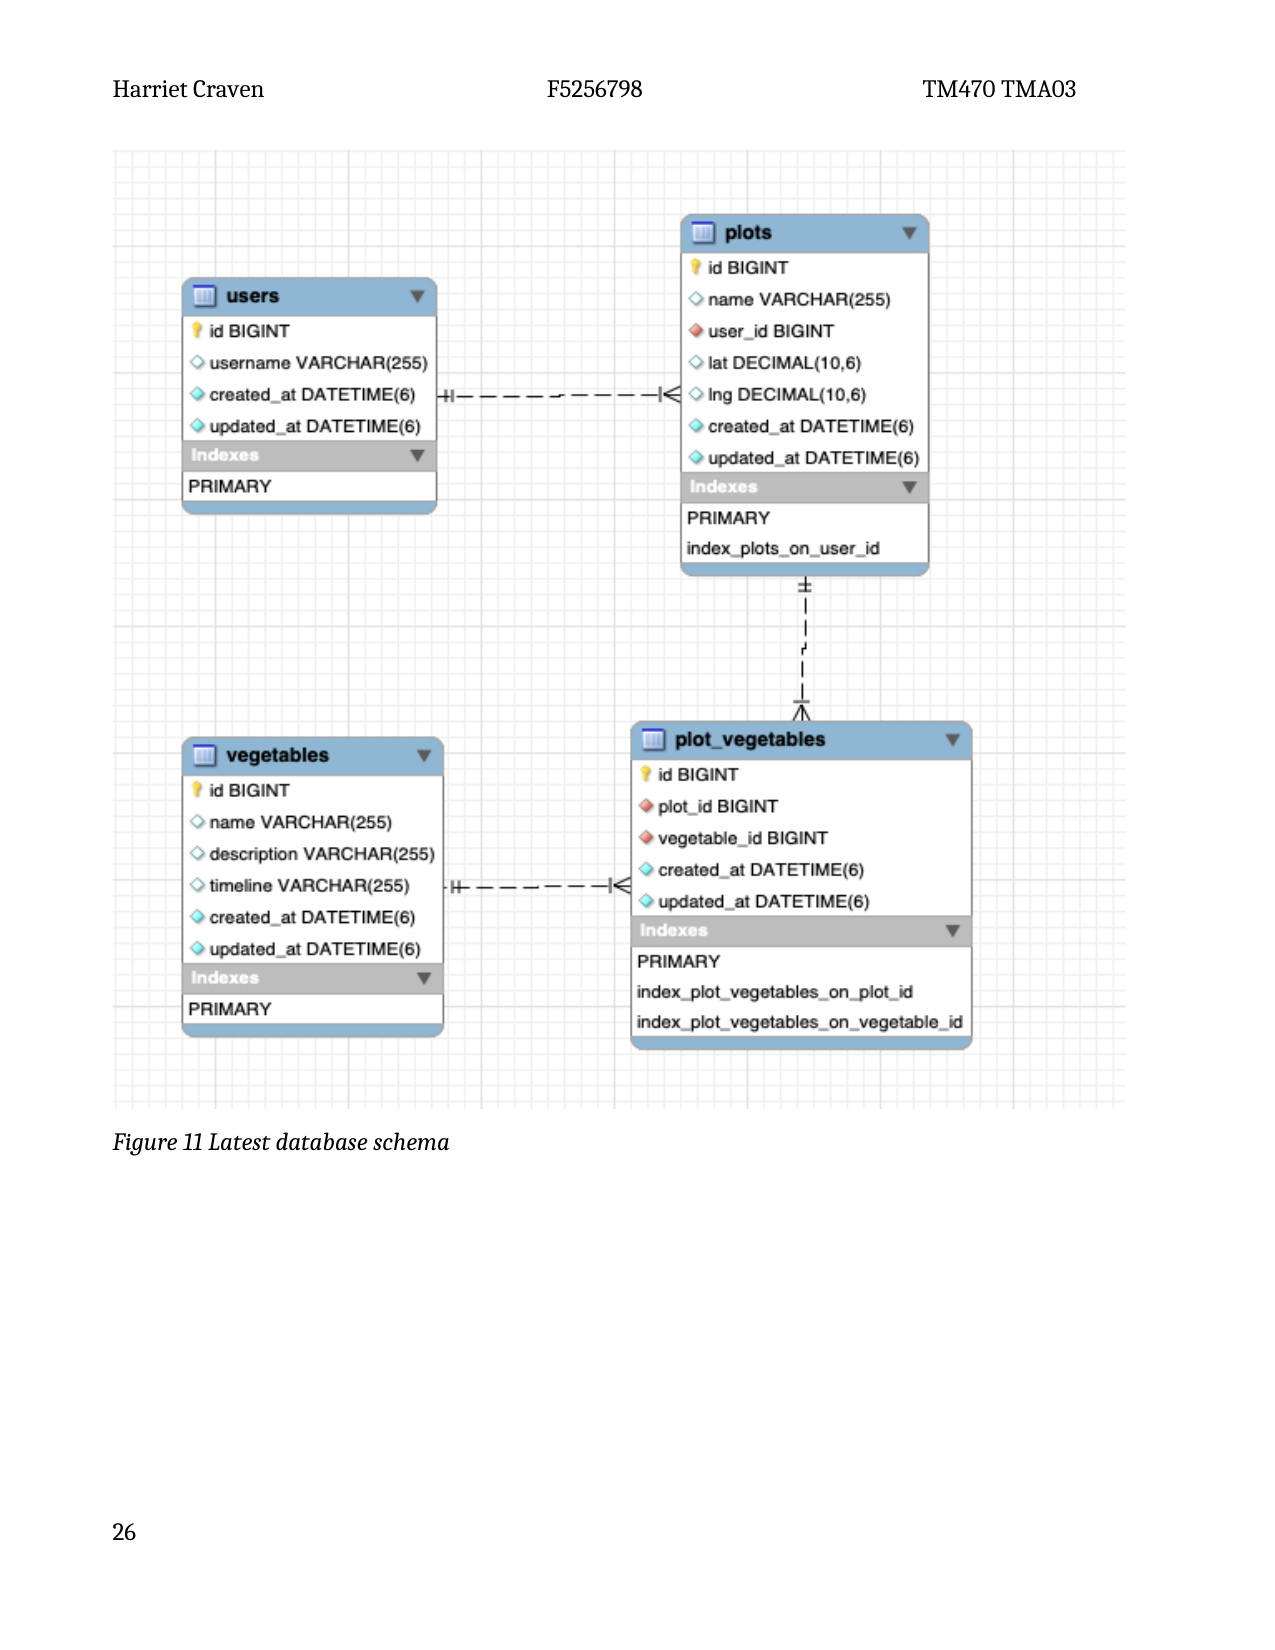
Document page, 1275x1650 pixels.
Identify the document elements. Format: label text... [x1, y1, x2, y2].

text Figure 11 Latest database schema [112, 1128, 1162, 1156]
picture [112, 150, 1126, 1109]
